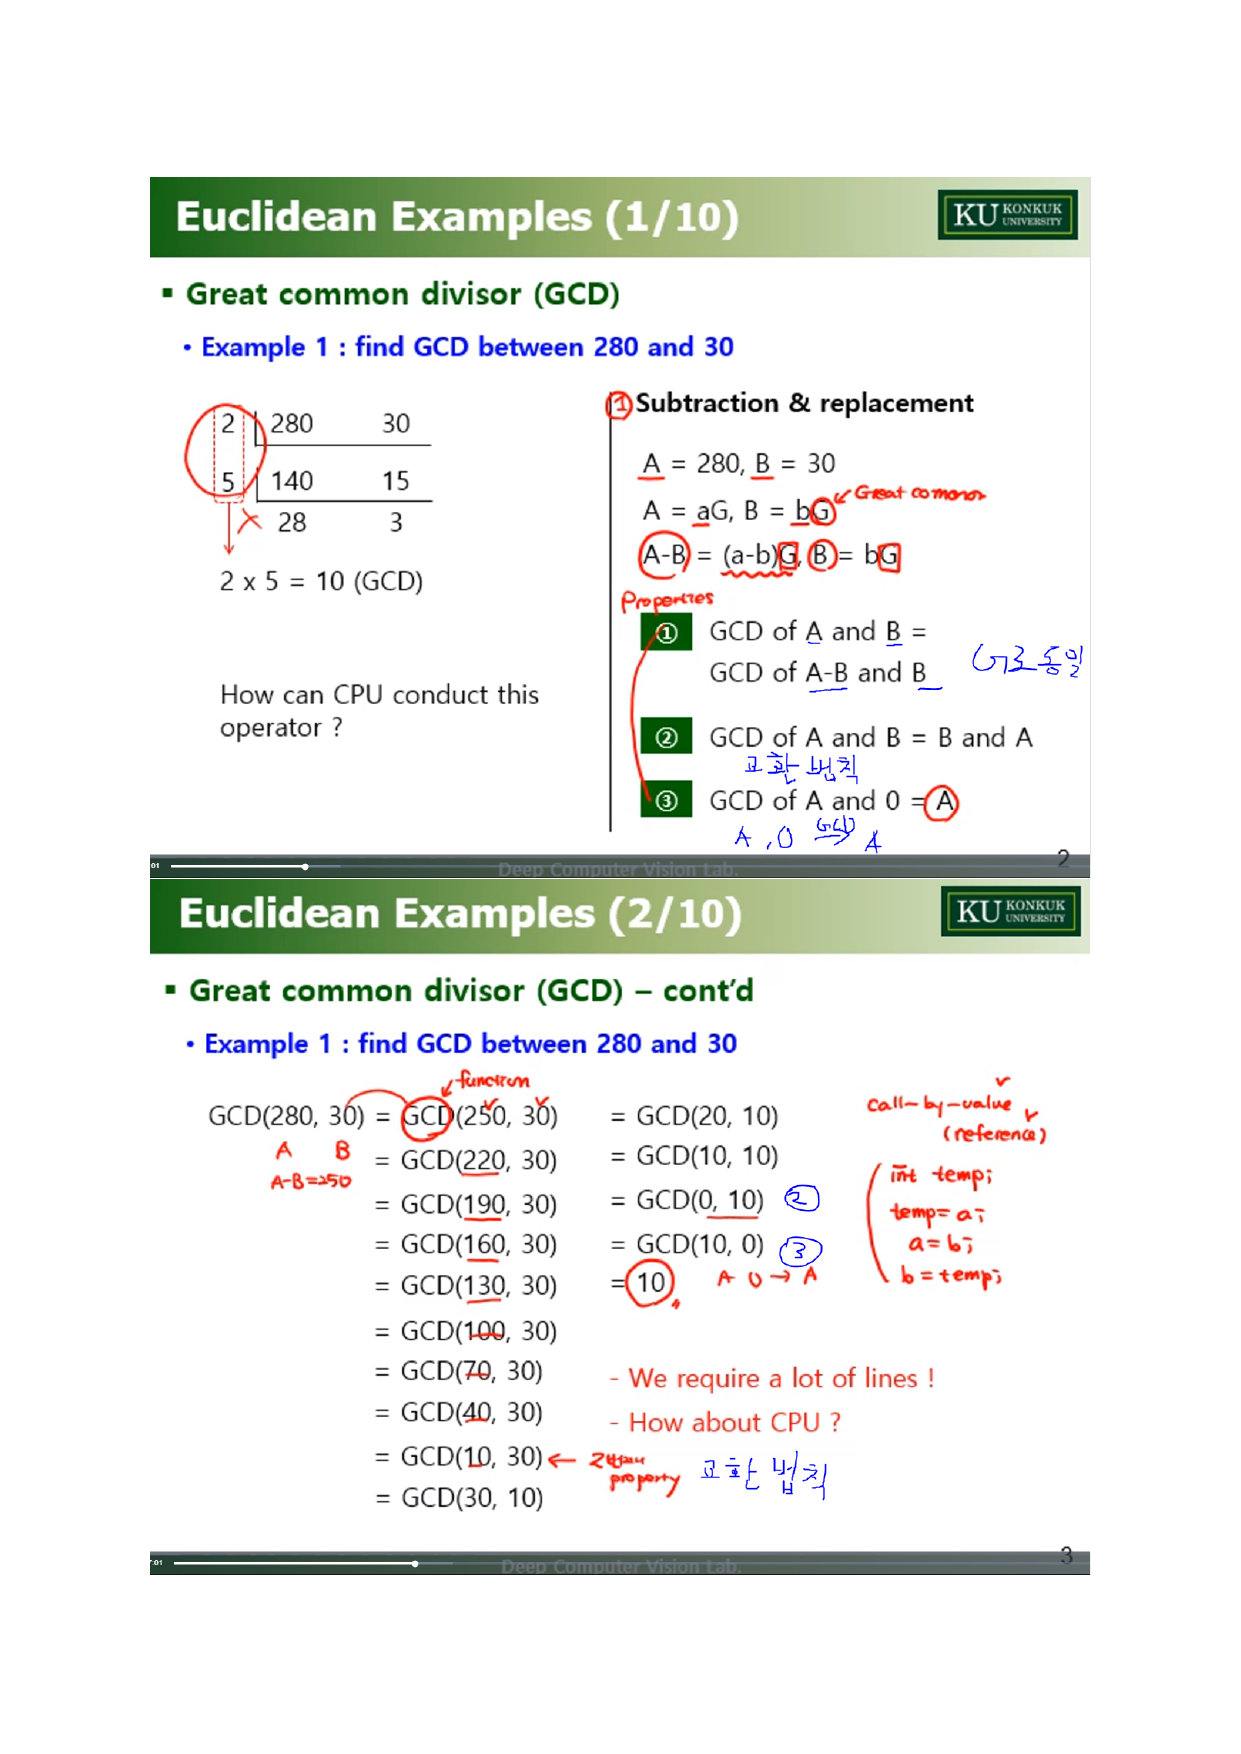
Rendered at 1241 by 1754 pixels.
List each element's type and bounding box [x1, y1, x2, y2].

picture [150, 879, 1091, 1575]
picture [150, 177, 1091, 878]
